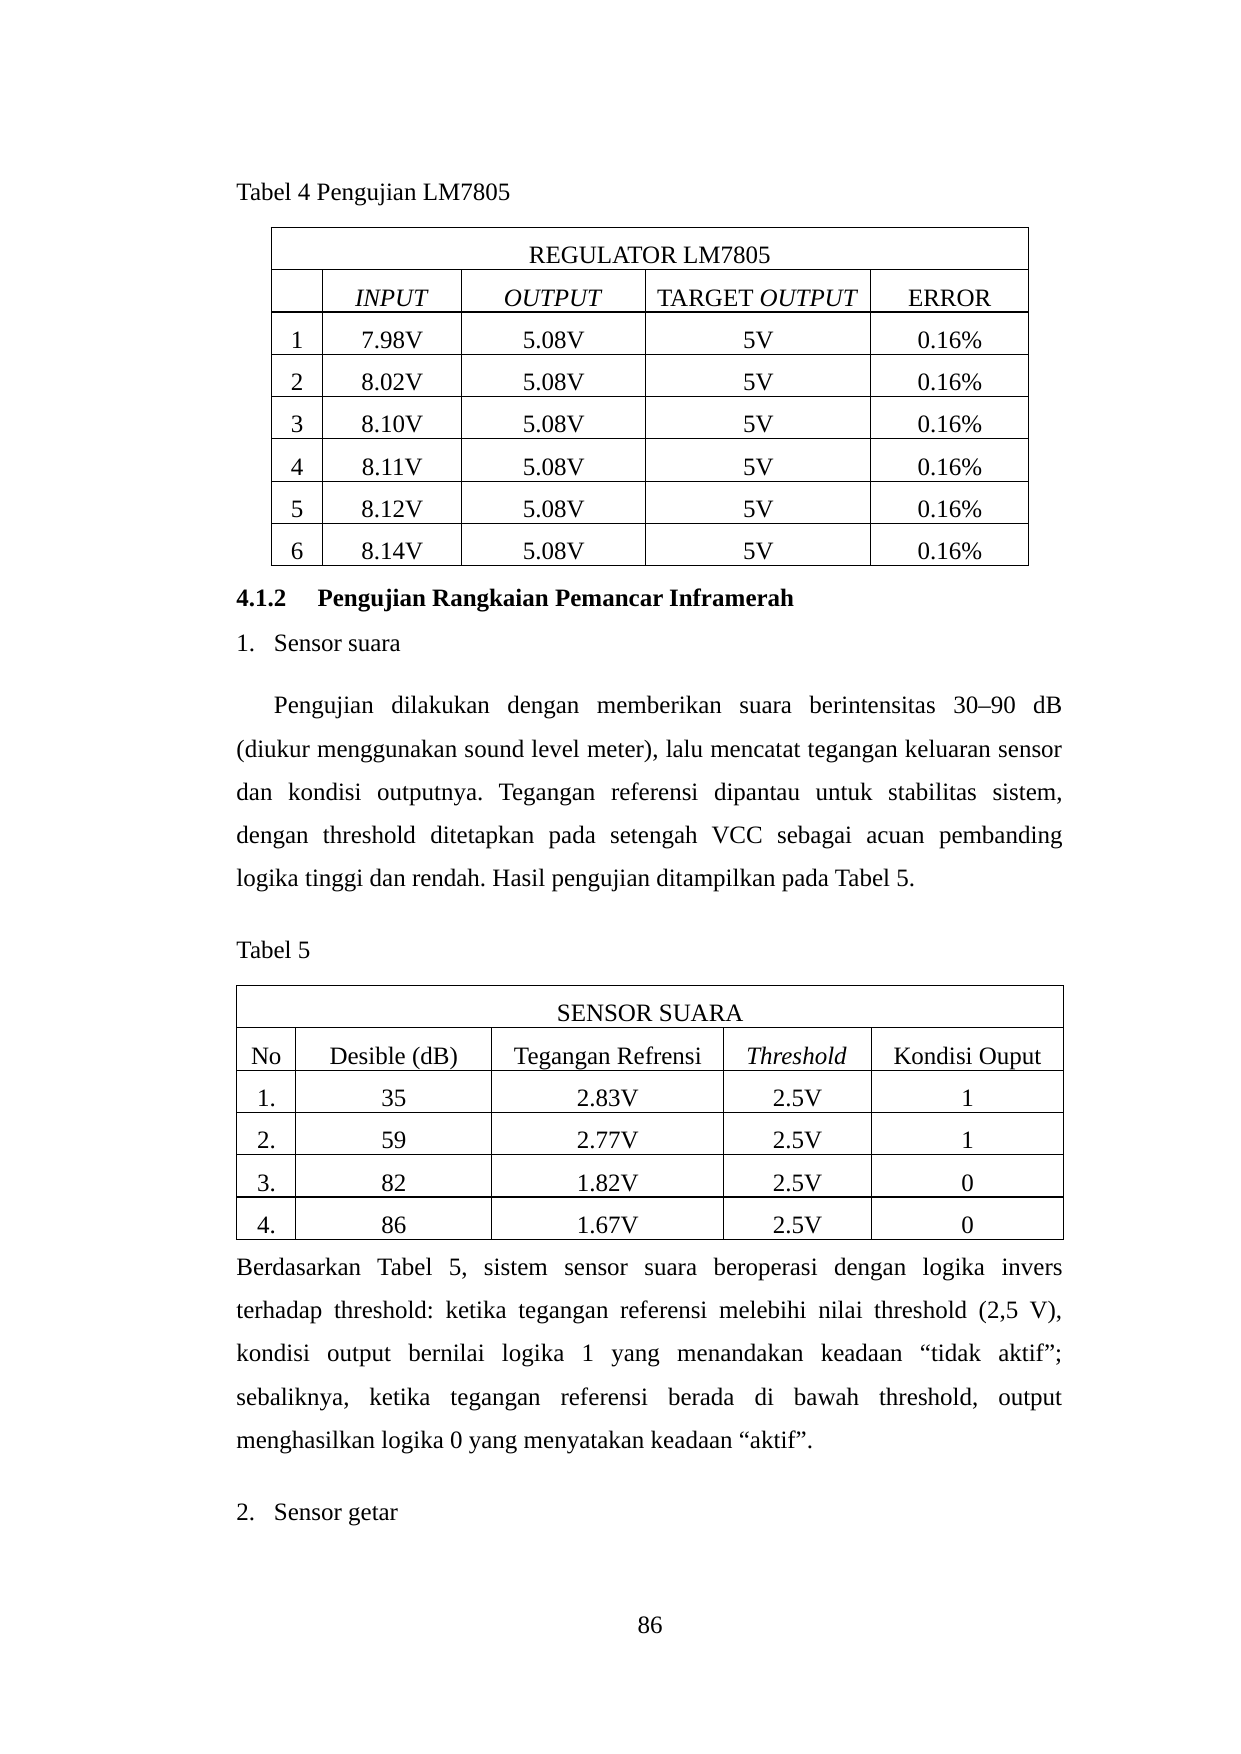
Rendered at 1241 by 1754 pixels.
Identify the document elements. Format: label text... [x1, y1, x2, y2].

text Berdasarkan Tabel 5, sistem sensor suara beroperasi dengan logika invers terhadap threshold: ketika tegangan referensi melebihi nilai threshold (2,5 V), kondisi output bernilai logika 1 yang menandakan keadaan “tidak aktif”; sebaliknya, ketika tegangan referensi berada di bawah threshold, output menghasilkan logika 0 yang menyatakan keadaan “aktif”. [236, 1252, 1063, 1453]
table_cell 1. [237, 1071, 295, 1112]
table_cell 7.98V [323, 313, 461, 354]
table_cell 0.16% [871, 397, 1028, 438]
table_cell 5.08V [462, 313, 645, 354]
table_cell 59 [296, 1113, 491, 1154]
table_cell 5.08V [462, 355, 645, 396]
table_cell 86 [296, 1198, 491, 1239]
table_cell [272, 270, 322, 311]
table_cell 2.5V [724, 1155, 871, 1196]
table_cell 0.16% [871, 313, 1028, 354]
table_cell 35 [296, 1071, 491, 1112]
table_cell 5V [646, 313, 870, 354]
text Tabel 5 [236, 935, 1063, 964]
table_cell 5 [272, 482, 322, 523]
table_cell Kondisi Ouput [872, 1028, 1063, 1069]
table_cell 8.11V [323, 439, 461, 481]
table_cell 5V [646, 524, 870, 565]
table_cell 5.08V [462, 524, 645, 565]
table_cell 5V [646, 439, 870, 481]
table_cell TARGET OUTPUT [646, 270, 870, 311]
table_cell Tegangan Refrensi [492, 1028, 723, 1069]
table_cell 3. [237, 1155, 295, 1196]
table_cell 2.5V [724, 1198, 871, 1239]
table_cell 5.08V [462, 439, 645, 481]
table_cell 5.08V [462, 482, 645, 523]
table_cell 8.10V [323, 397, 461, 438]
table_cell 0.16% [871, 439, 1028, 481]
table_cell 0 [872, 1198, 1063, 1239]
table_cell INPUT [323, 270, 461, 311]
table_cell 1 [872, 1071, 1063, 1112]
table_cell 4. [237, 1198, 295, 1239]
table_cell 5V [646, 482, 870, 523]
table_cell Desible (dB) [296, 1028, 491, 1069]
table_cell 8.02V [323, 355, 461, 396]
table_cell 5.08V [462, 397, 645, 438]
table_cell 2.77V [492, 1113, 723, 1154]
table_cell 2 [272, 355, 322, 396]
text Tabel 4 Pengujian LM7805 [236, 177, 1063, 206]
table_cell 1 [872, 1113, 1063, 1154]
table_header REGULATOR LM7805 [272, 228, 1028, 269]
table_cell 8.14V [323, 524, 461, 565]
table_header SENSOR SUARA [237, 986, 1063, 1027]
table_cell 1.67V [492, 1198, 723, 1239]
table_cell 2.83V [492, 1071, 723, 1112]
list Sensor getar [236, 1497, 1063, 1526]
subtitle Pengujian Rangkaian Pemancar Inframerah [236, 583, 1063, 612]
list Sensor suara [236, 628, 1063, 657]
table_cell 82 [296, 1155, 491, 1196]
table_cell 2. [237, 1113, 295, 1154]
text Pengujian dilakukan dengan memberikan suara berintensitas 30–90 dB (diukur menggunakan sound level meter), lalu mencatat tegangan keluaran sensor dan kondisi outputnya. Tegangan referensi dipantau untuk stabilitas sistem, dengan threshold ditetapkan pada setengah VCC sebagai acuan pembanding logika tinggi dan rendah. Hasil pengujian ditampilkan pada Tabel 5. [236, 691, 1063, 892]
table_cell 2.5V [724, 1113, 871, 1154]
table_cell 1 [272, 313, 322, 354]
table_cell 0.16% [871, 355, 1028, 396]
table_cell 5V [646, 397, 870, 438]
table_cell 5V [646, 355, 870, 396]
table_cell Threshold [724, 1028, 871, 1069]
table_cell 4 [272, 439, 322, 481]
table_cell 8.12V [323, 482, 461, 523]
table_cell 0.16% [871, 524, 1028, 565]
table_cell ERROR [871, 270, 1028, 311]
table_cell OUTPUT [462, 270, 645, 311]
table_cell 0 [872, 1155, 1063, 1196]
table_cell No [237, 1028, 295, 1069]
table_cell 0.16% [871, 482, 1028, 523]
table_cell 2.5V [724, 1071, 871, 1112]
table_cell 1.82V [492, 1155, 723, 1196]
table_cell 6 [272, 524, 322, 565]
table_cell 3 [272, 397, 322, 438]
